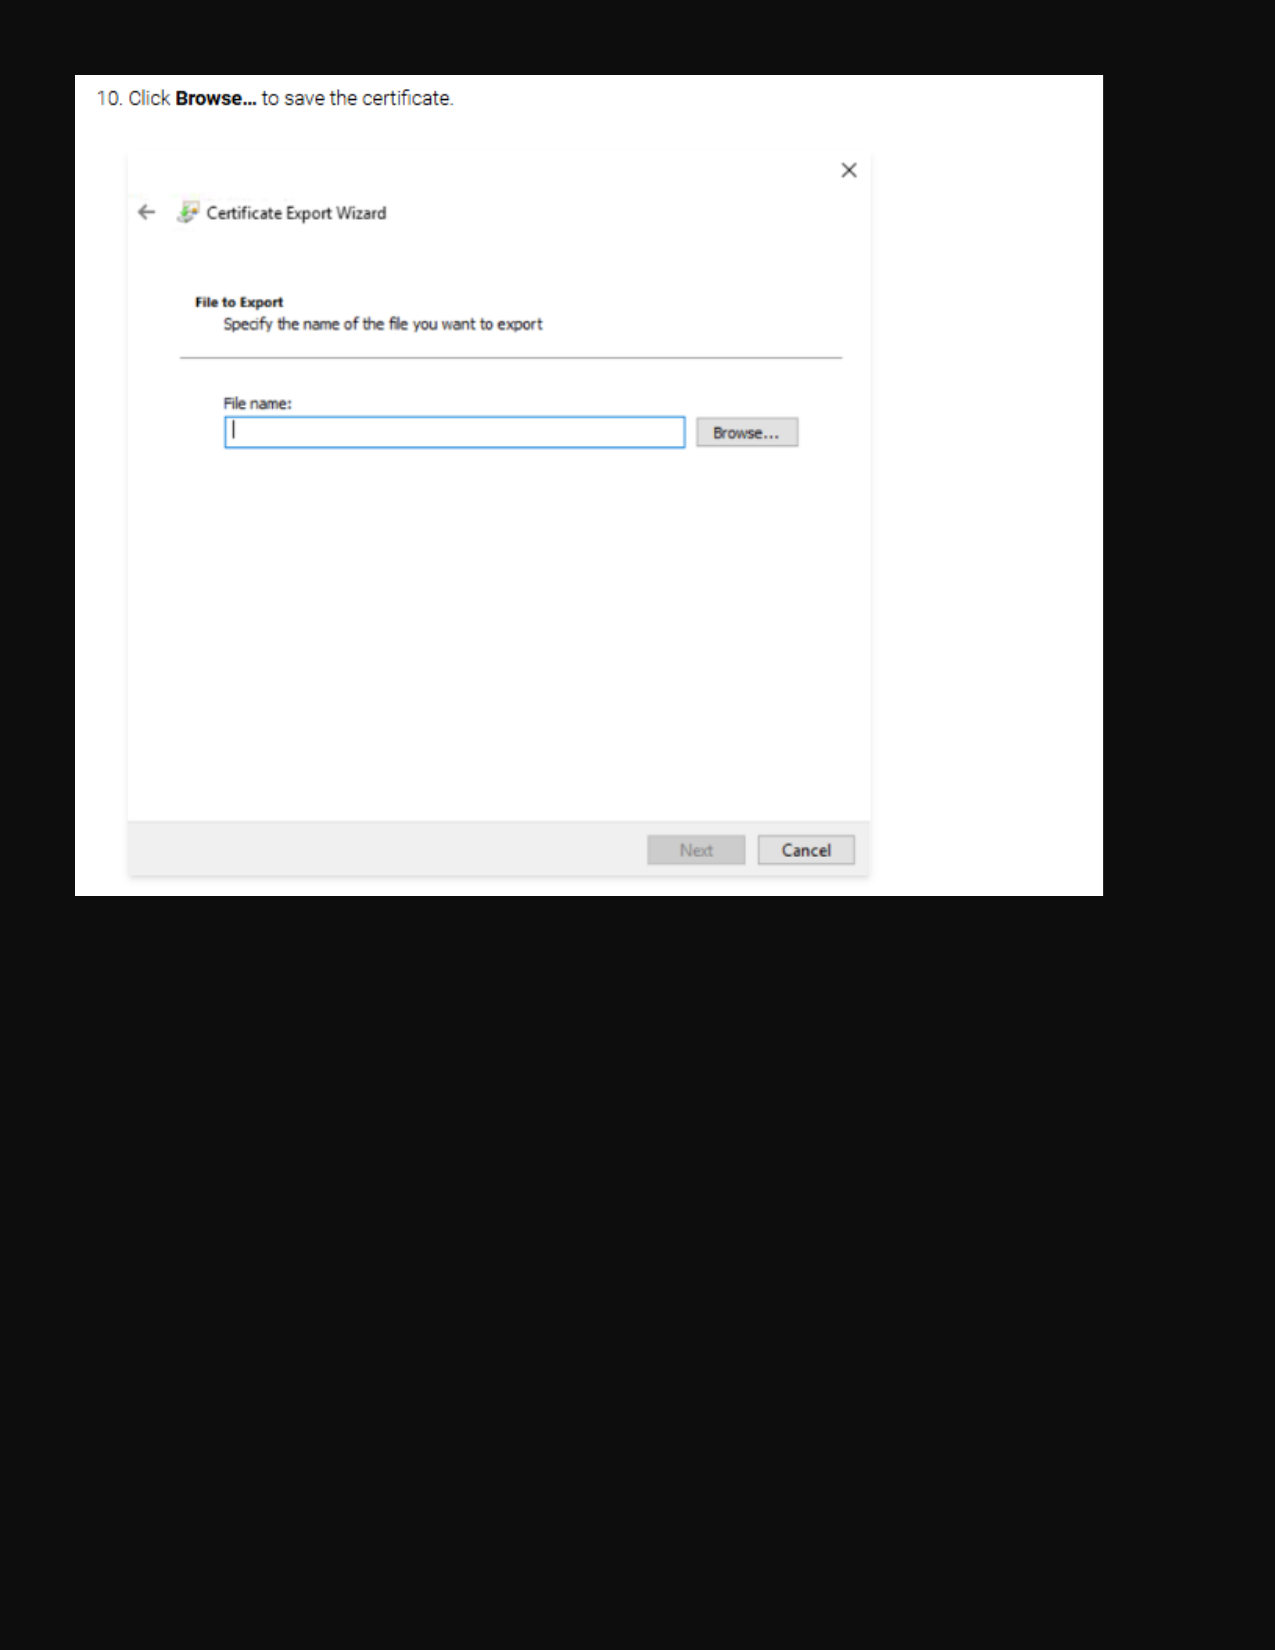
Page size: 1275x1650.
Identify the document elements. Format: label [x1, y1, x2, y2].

picture [75, 75, 1104, 896]
